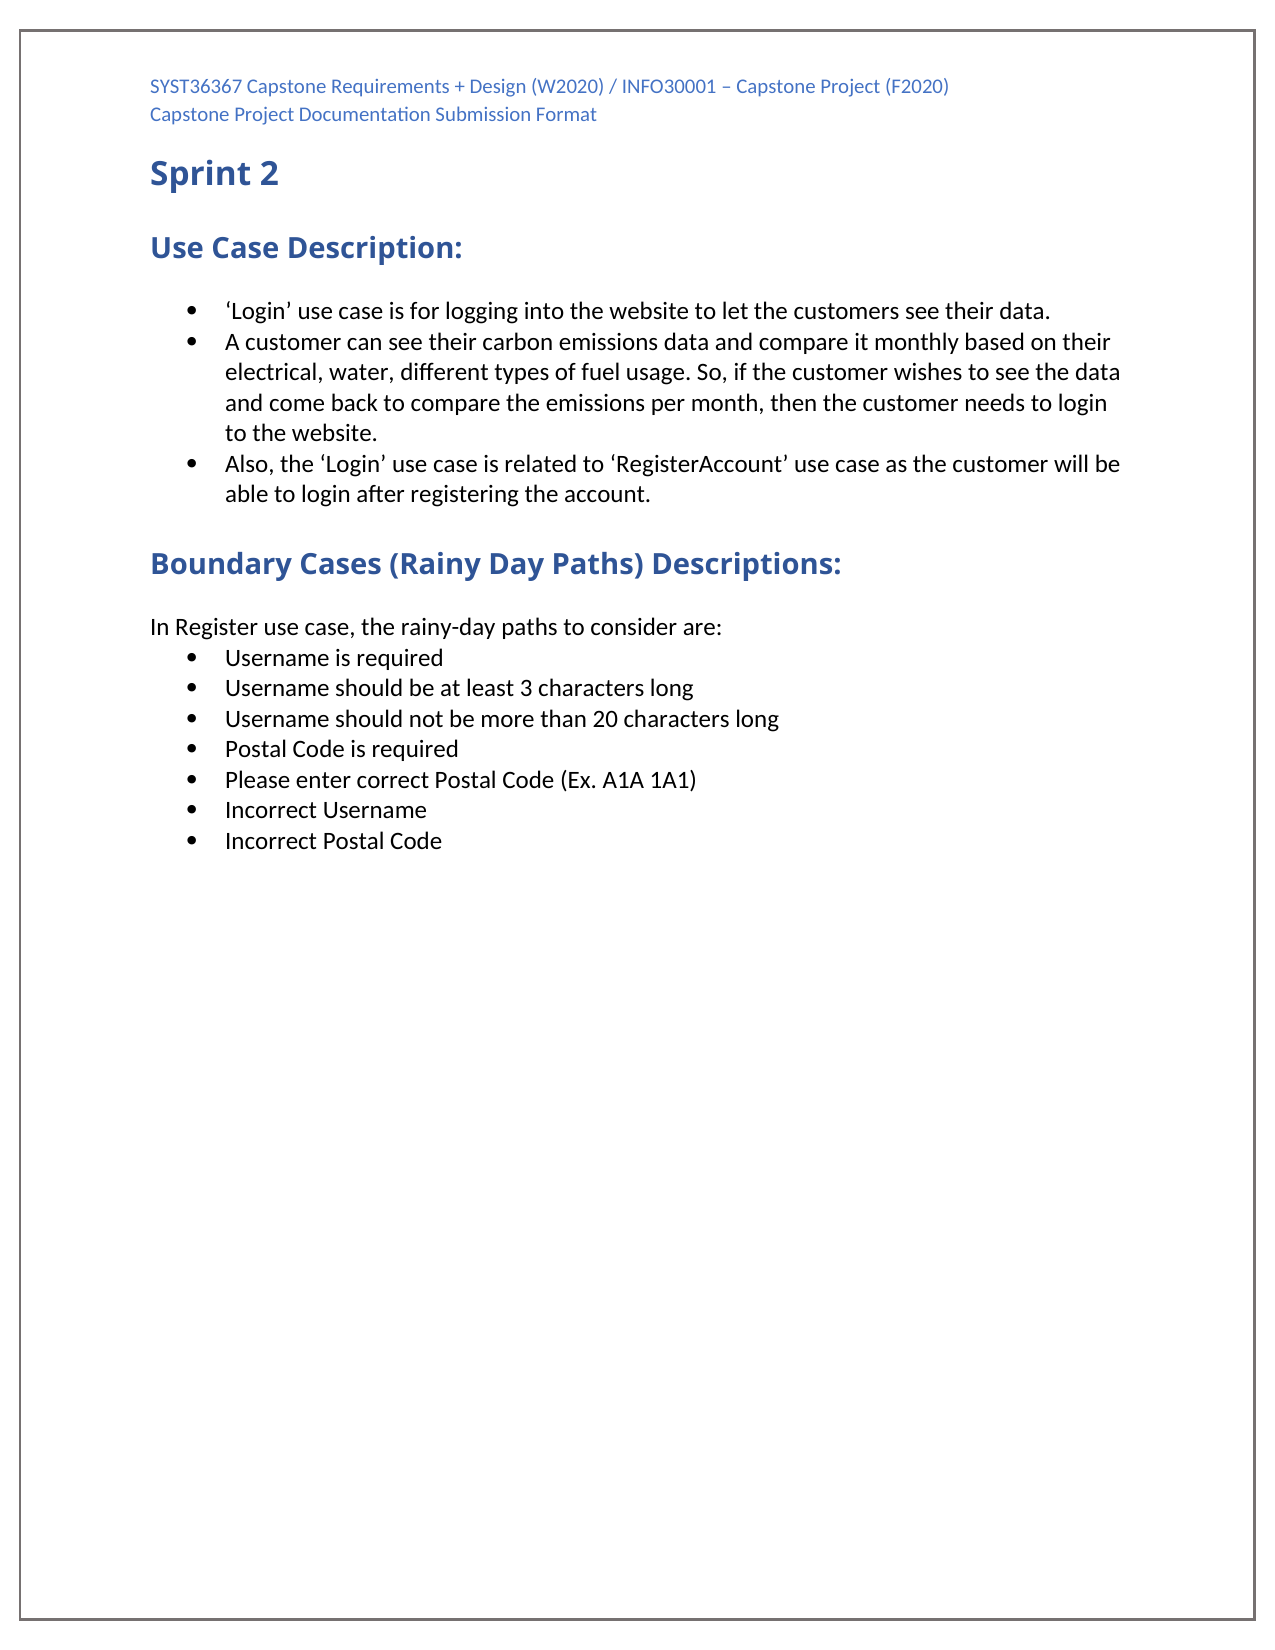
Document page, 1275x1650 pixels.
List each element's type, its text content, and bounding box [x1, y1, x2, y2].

list Postal Code is required [187, 733, 1125, 764]
subtitle Use Case Description: [150, 228, 1125, 267]
list ‘Login’ use case is for logging into the website to let the customers see their data. [187, 295, 1125, 326]
list A customer can see their carbon emissions data and compare it monthly based on their electrical, water, different types of fuel usage. So, if the customer wishes to see the data and come back to compare the emissions per month, then the customer needs to login to the website. [187, 326, 1125, 448]
list Incorrect Postal Code [187, 825, 1125, 856]
list Username is required [187, 642, 1125, 672]
text In Register use case, the rainy-day paths to consider are: [150, 611, 1125, 642]
list Username should not be more than 20 characters long [187, 703, 1125, 733]
list Incorrect Username [187, 794, 1125, 825]
list Also, the ‘Login’ use case is related to ‘RegisterAccount’ use case as the customer will be able to login after registering the account. [187, 448, 1125, 509]
list Username should be at least 3 characters long [187, 672, 1125, 703]
list Please enter correct Postal Code (Ex. A1A 1A1) [187, 764, 1125, 794]
subtitle Sprint 2 [150, 150, 1125, 195]
subtitle Boundary Cases (Rainy Day Paths) Descriptions: [150, 544, 1125, 583]
